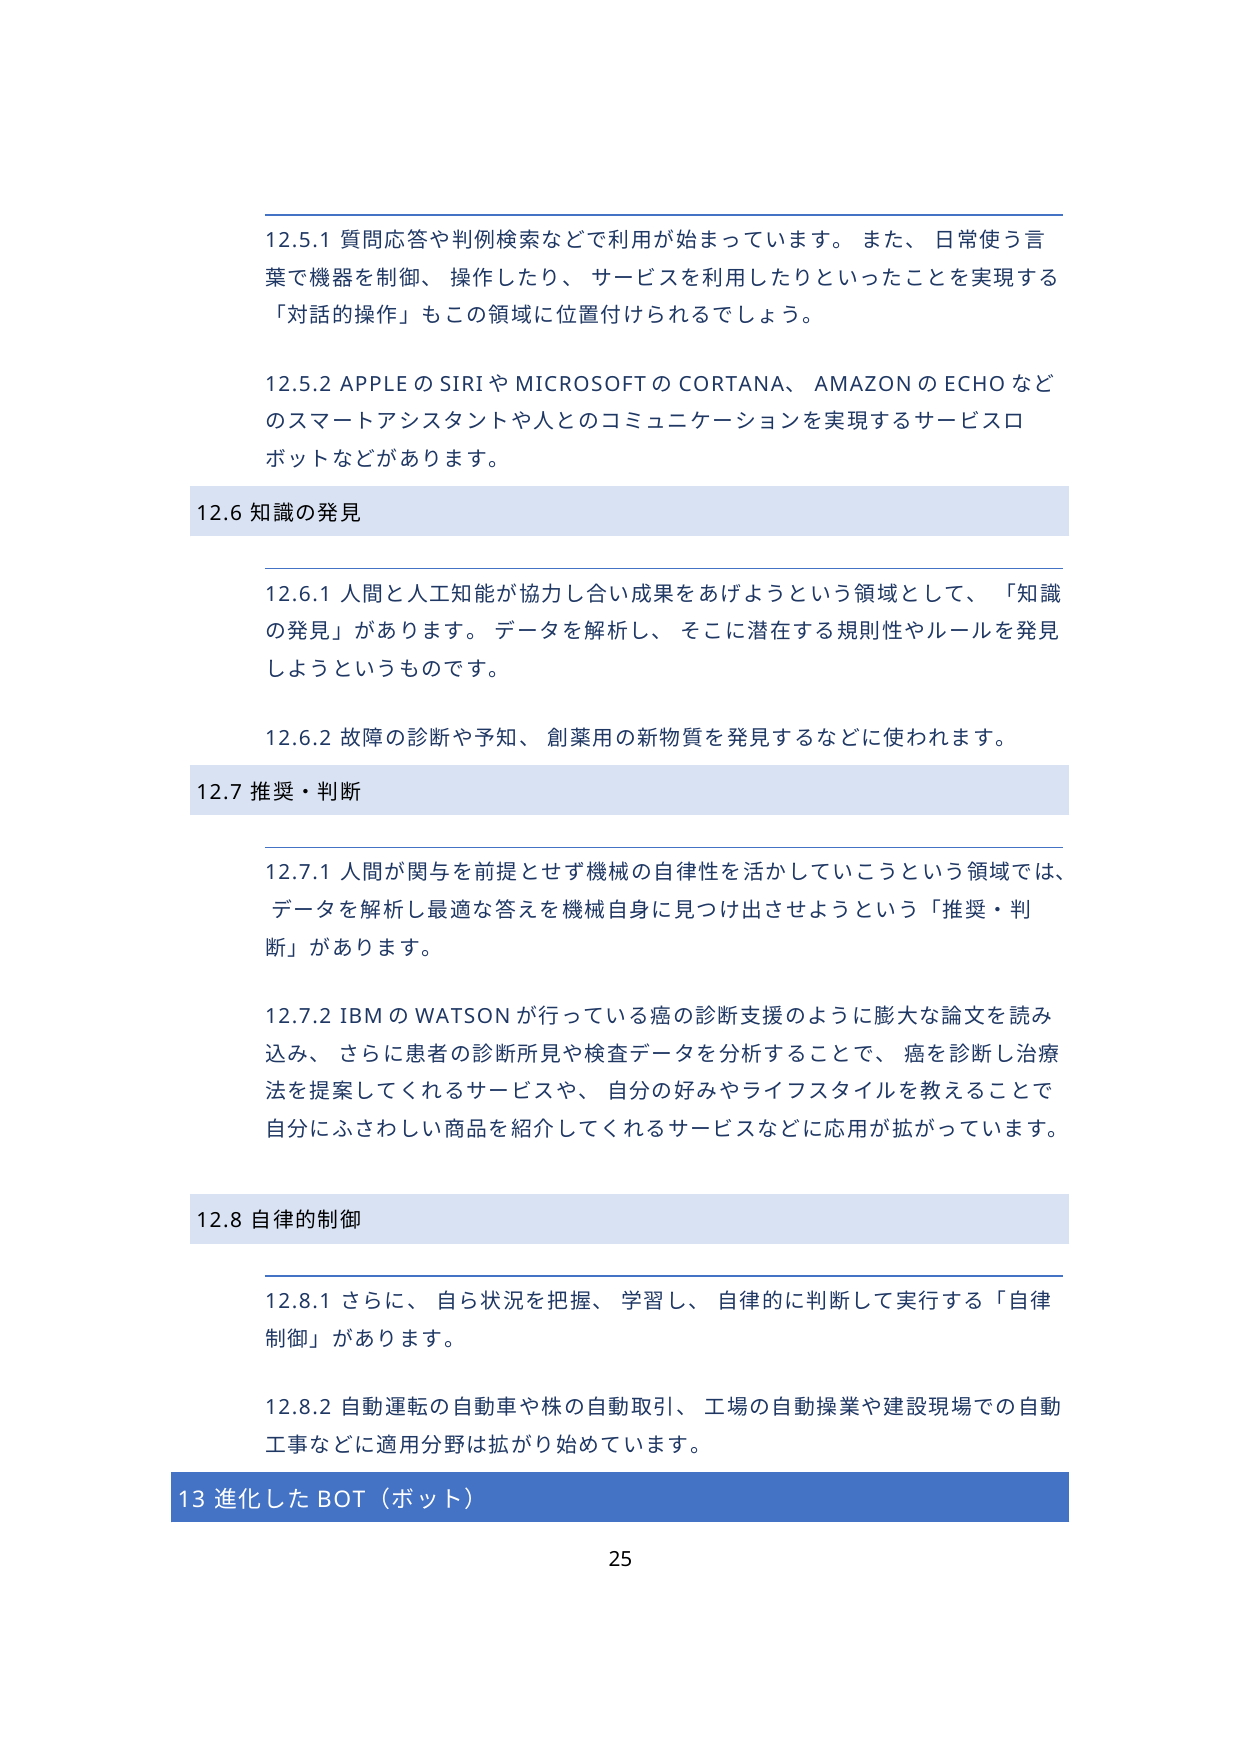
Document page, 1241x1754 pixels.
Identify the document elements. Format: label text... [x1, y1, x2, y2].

text 進化したbot（ボット） [177, 1479, 1063, 1516]
text 質問応答や判例検索などで利用が始まっています。 また、 日常使う言葉で機器を制御、 操作したり、 サービスを利用したりといったことを実現する「対話的操作」もこの領域に位置付けられるでしょう。 [265, 216, 1063, 332]
text 推奨・判断 [196, 771, 1063, 809]
text さらに、 自ら状況を把握、 学習し、 自律的に判断して実行する「自律制御」があります。 [265, 1277, 1063, 1356]
text AppleのSiriやMicrosoftのCortana、 AmazonのEchoなどのスマートアシスタントや人とのコミュニケーションを実現するサービスロボットなどがあります。 [265, 358, 1063, 476]
text 自律的制御 [196, 1200, 1063, 1237]
text 知識の発見 [196, 493, 1063, 530]
text IBMのWatsonが行っている癌の診断支援のように膨大な論文を読み込み、 さらに患者の診断所見や検査データを分析することで、 癌を診断し治療法を提案してくれるサービスや、 自分の好みやライフスタイルを教えることで自分にふさわしい商品を紹介してくれるサービスなどに応用が拡がっています。 [265, 990, 1063, 1183]
text 人間と人工知能が協力し合い成果をあげようという領域として、 「知識の発見」があります。 データを解析し、 そこに潜在する規則性やルールを発見しようというものです。 [265, 569, 1063, 686]
text 人間が関与を前提とせず機械の自律性を活かしていこうという領域では、 データを解析し最適な答えを機械自身に見つけ出させようという「推奨・判断」があります。 [265, 848, 1063, 964]
text 自動運転の自動車や株の自動取引、 工場の自動操業や建設現場での自動工事などに適用分野は拡がり始めています。 [265, 1381, 1063, 1462]
text 故障の診断や予知、 創薬用の新物質を発見するなどに使われます。 [265, 711, 1063, 755]
